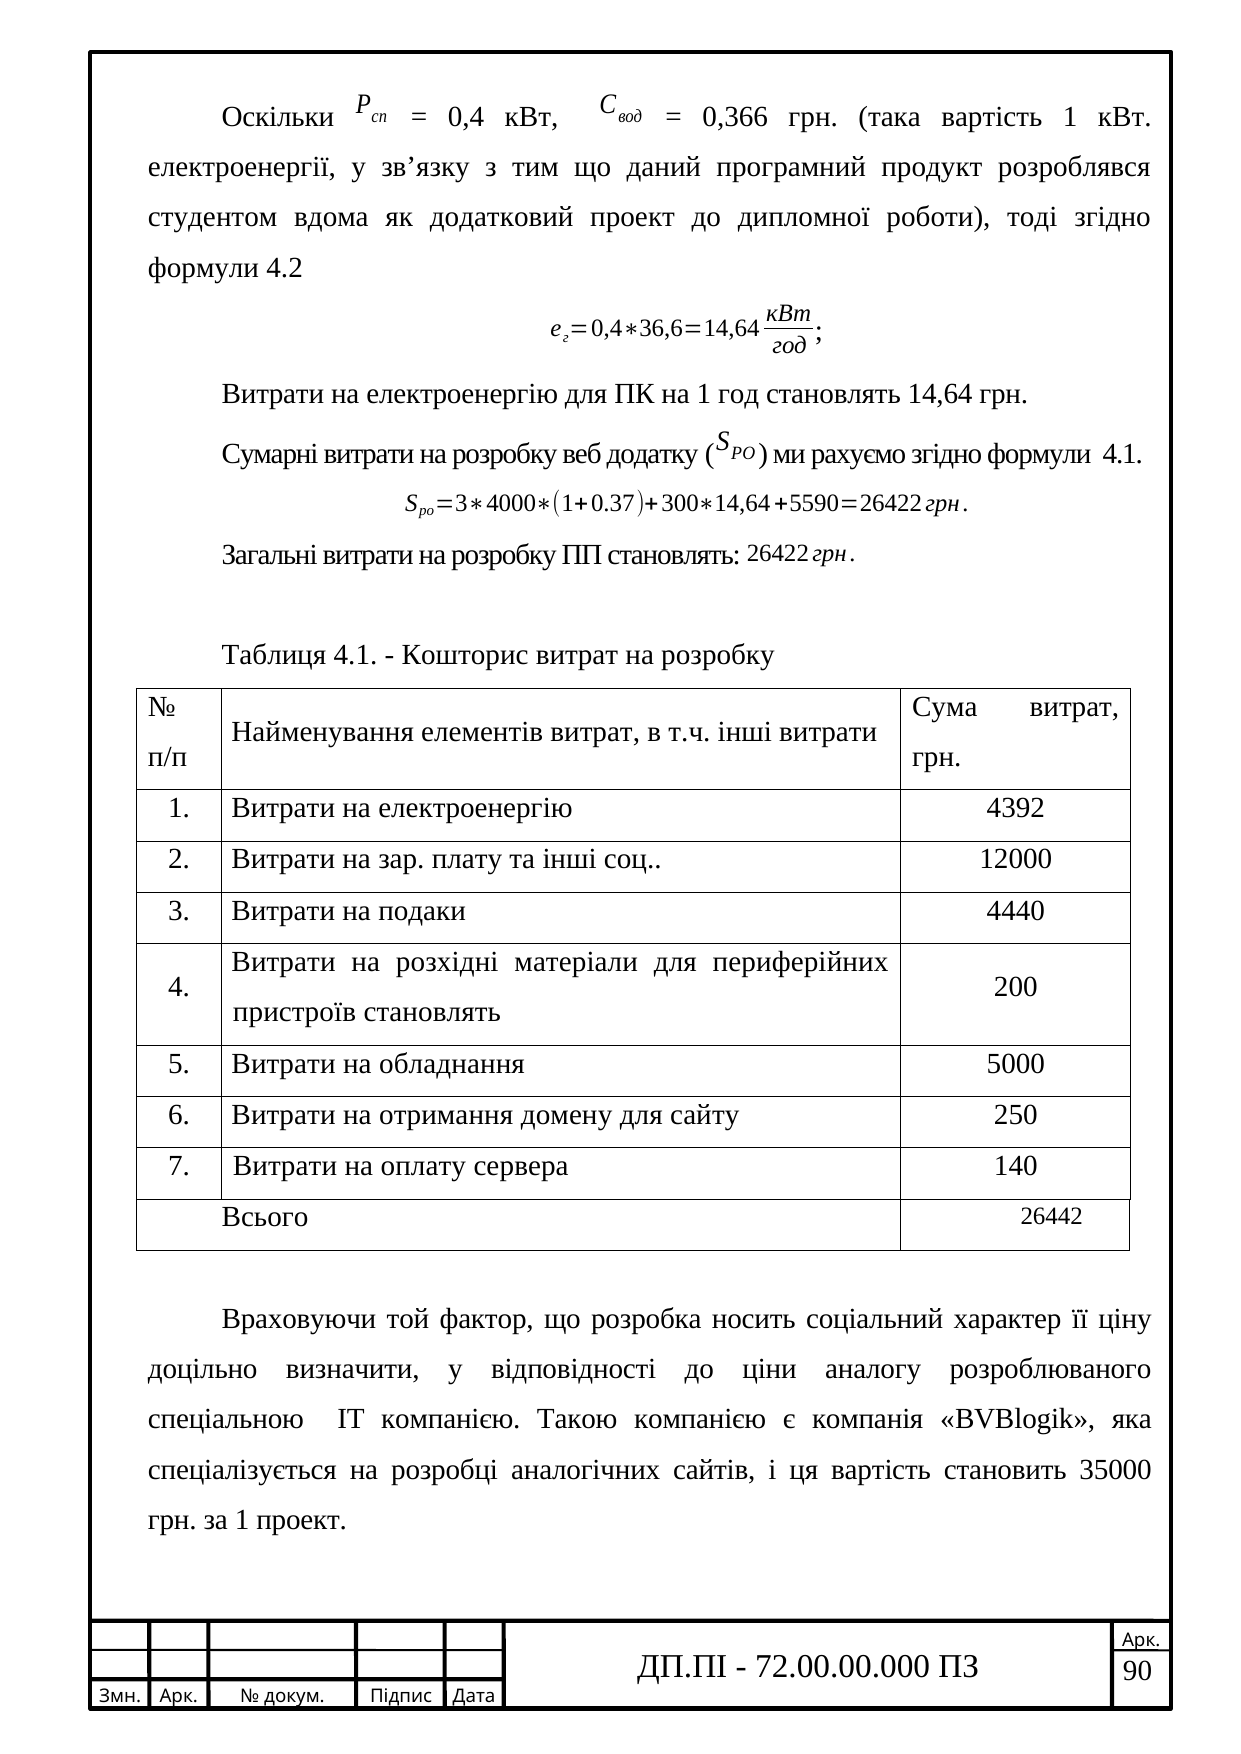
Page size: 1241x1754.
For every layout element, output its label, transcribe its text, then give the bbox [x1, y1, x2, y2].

table_cell 4440 [901, 893, 1130, 943]
table_cell 7. [137, 1148, 221, 1198]
table_cell Витрати на зар. плату та інші соц.. [222, 842, 900, 892]
table_cell Витрати на обладнання [222, 1046, 900, 1096]
table_cell 2. [137, 842, 221, 892]
table_cell 200 [901, 944, 1130, 1045]
table_cell Витрати на оплату сервера [222, 1148, 900, 1198]
table_cell Витрати на розхідні матеріали для периферійних пристроїв становлять [222, 944, 900, 1045]
table_cell Витрати на електроенергію [222, 790, 900, 841]
table_header № п/п [137, 689, 221, 789]
table_cell Витрати на подаки [222, 893, 900, 943]
table_cell 250 [901, 1097, 1130, 1147]
table_cell 6. [137, 1097, 221, 1147]
table_header Сума витрат, грн. [901, 689, 1130, 789]
table_cell 1. [137, 790, 221, 841]
table_cell Витрати на отримання домену для сайту [222, 1097, 900, 1147]
table_cell 4. [137, 944, 221, 1045]
table_cell 3. [137, 893, 221, 943]
text Загальні витрати на розробку ПП становлять: [148, 537, 1152, 570]
table_cell 5000 [901, 1046, 1130, 1096]
table_cell 140 [901, 1148, 1130, 1198]
text Враховуючи той фактор, що розробка носить соціальний характер її ціну доцільно визначити, у відповідності до ціни аналогу розроблюваного спеціальною ІТ компанією. Такою компанією є компанія «BVBlogik», яка спеціалізується на розробці аналогічних сайтів, і ця вартість становить 35000 грн. за 1 проект. [148, 1301, 1152, 1536]
text Витрати на електроенергію для ПК на 1 год становлять 14,64 грн. [148, 376, 1152, 409]
text Таблиця 4.1. - Кошторис витрат на розробку [148, 637, 1152, 671]
table_header Найменування елементів витрат, в т.ч. інші витрати [222, 689, 900, 789]
table_cell 5. [137, 1046, 221, 1096]
text Оскільки = 0,4 кВт, = 0,366 грн. (така вартість 1 кВт. електроенергії, у зв’язку з тим що даний програмний продукт розроблявся студентом вдома як додатковий проект до дипломної роботи), тоді згідно формули 4.2 [148, 88, 1152, 283]
text ; [148, 300, 1152, 359]
table_cell 12000 [901, 842, 1130, 892]
table_cell Всього [137, 1200, 900, 1250]
table_cell [901, 1200, 1129, 1250]
table_cell 4392 [901, 790, 1130, 841]
text Сумарні витрати на розробку веб додатку () ми рахуємо згідно формули 4.1. [148, 426, 1152, 470]
